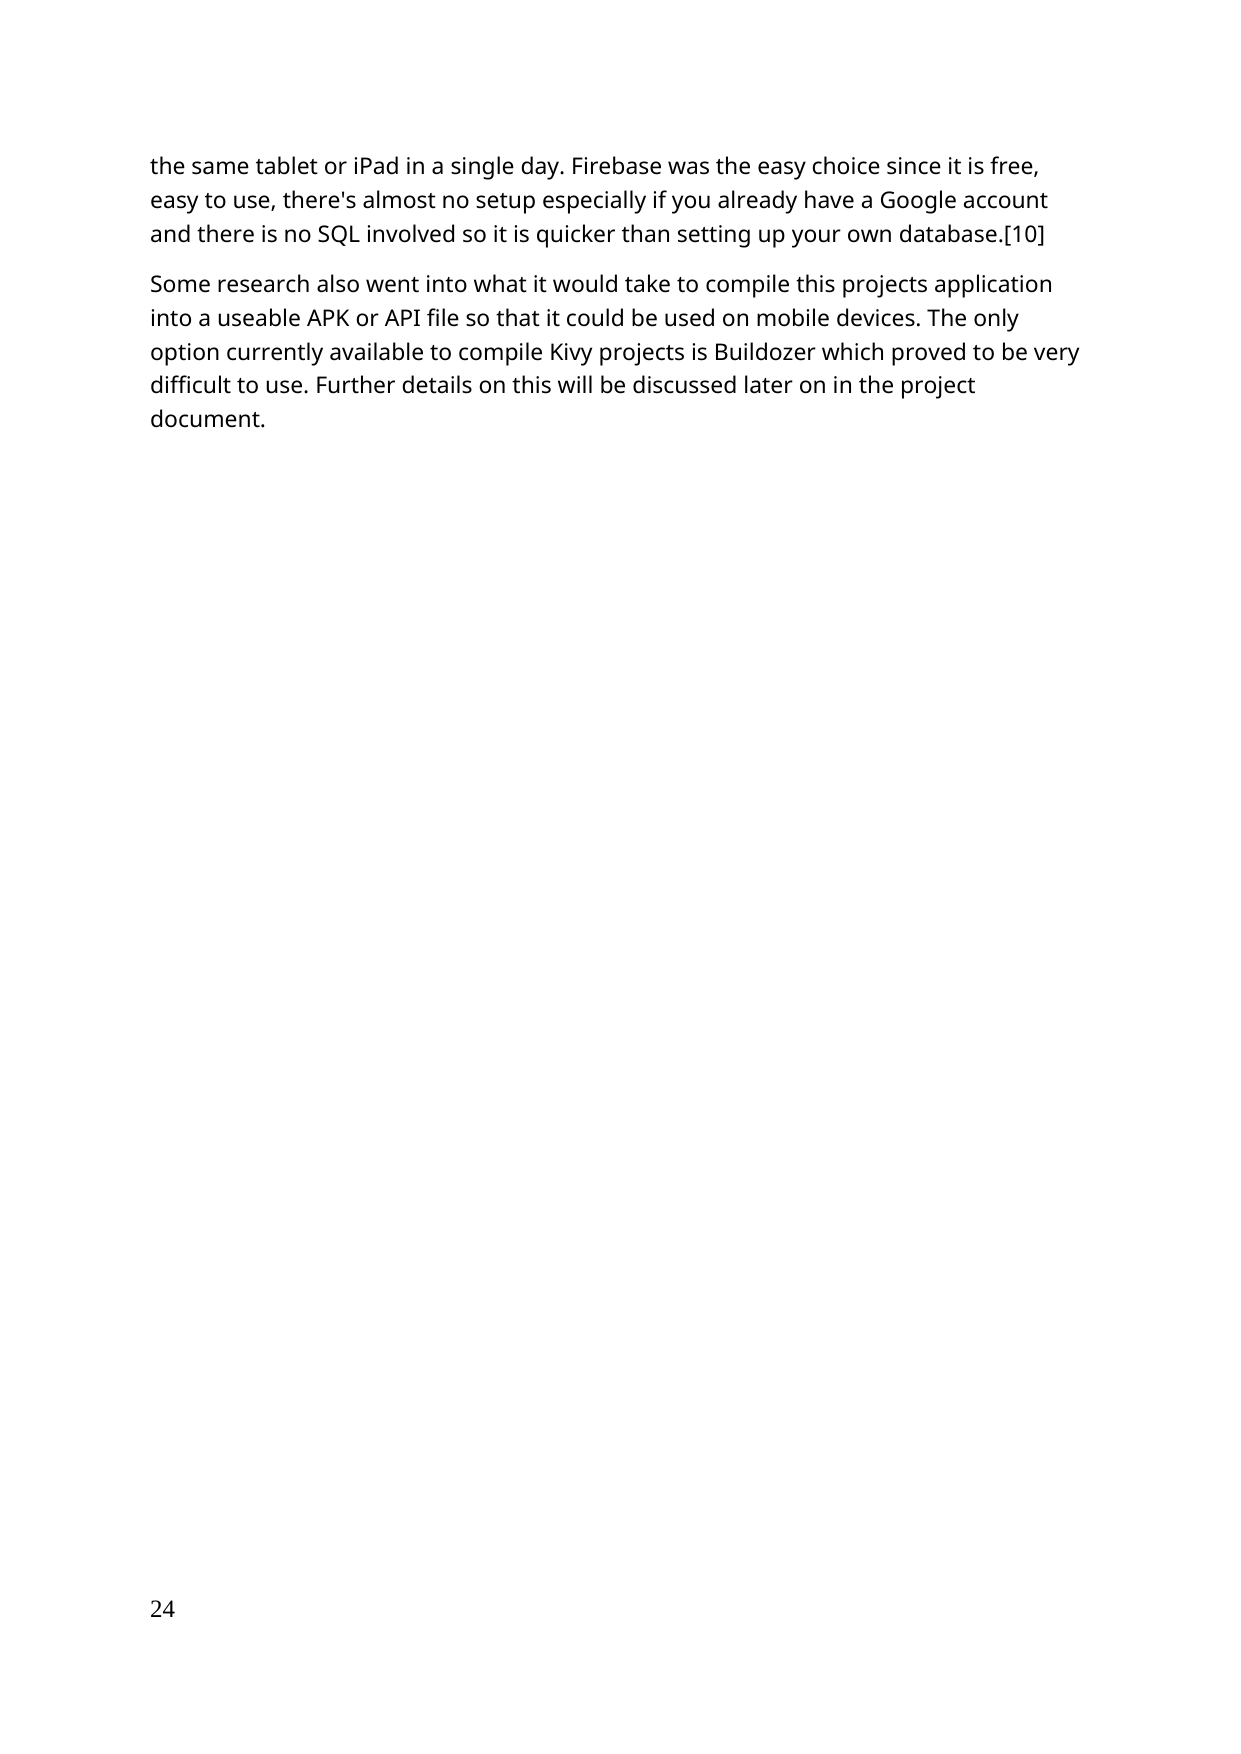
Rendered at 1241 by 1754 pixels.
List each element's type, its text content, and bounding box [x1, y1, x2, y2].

text Some research also went into what it would take to compile this projects application into a useable APK or API file so that it could be used on mobile devices. The only option currently available to compile Kivy projects is Buildozer which proved to be very difficult to use. Further details on this will be discussed later on in the project document. [150, 268, 1090, 434]
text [150, 150, 1090, 249]
